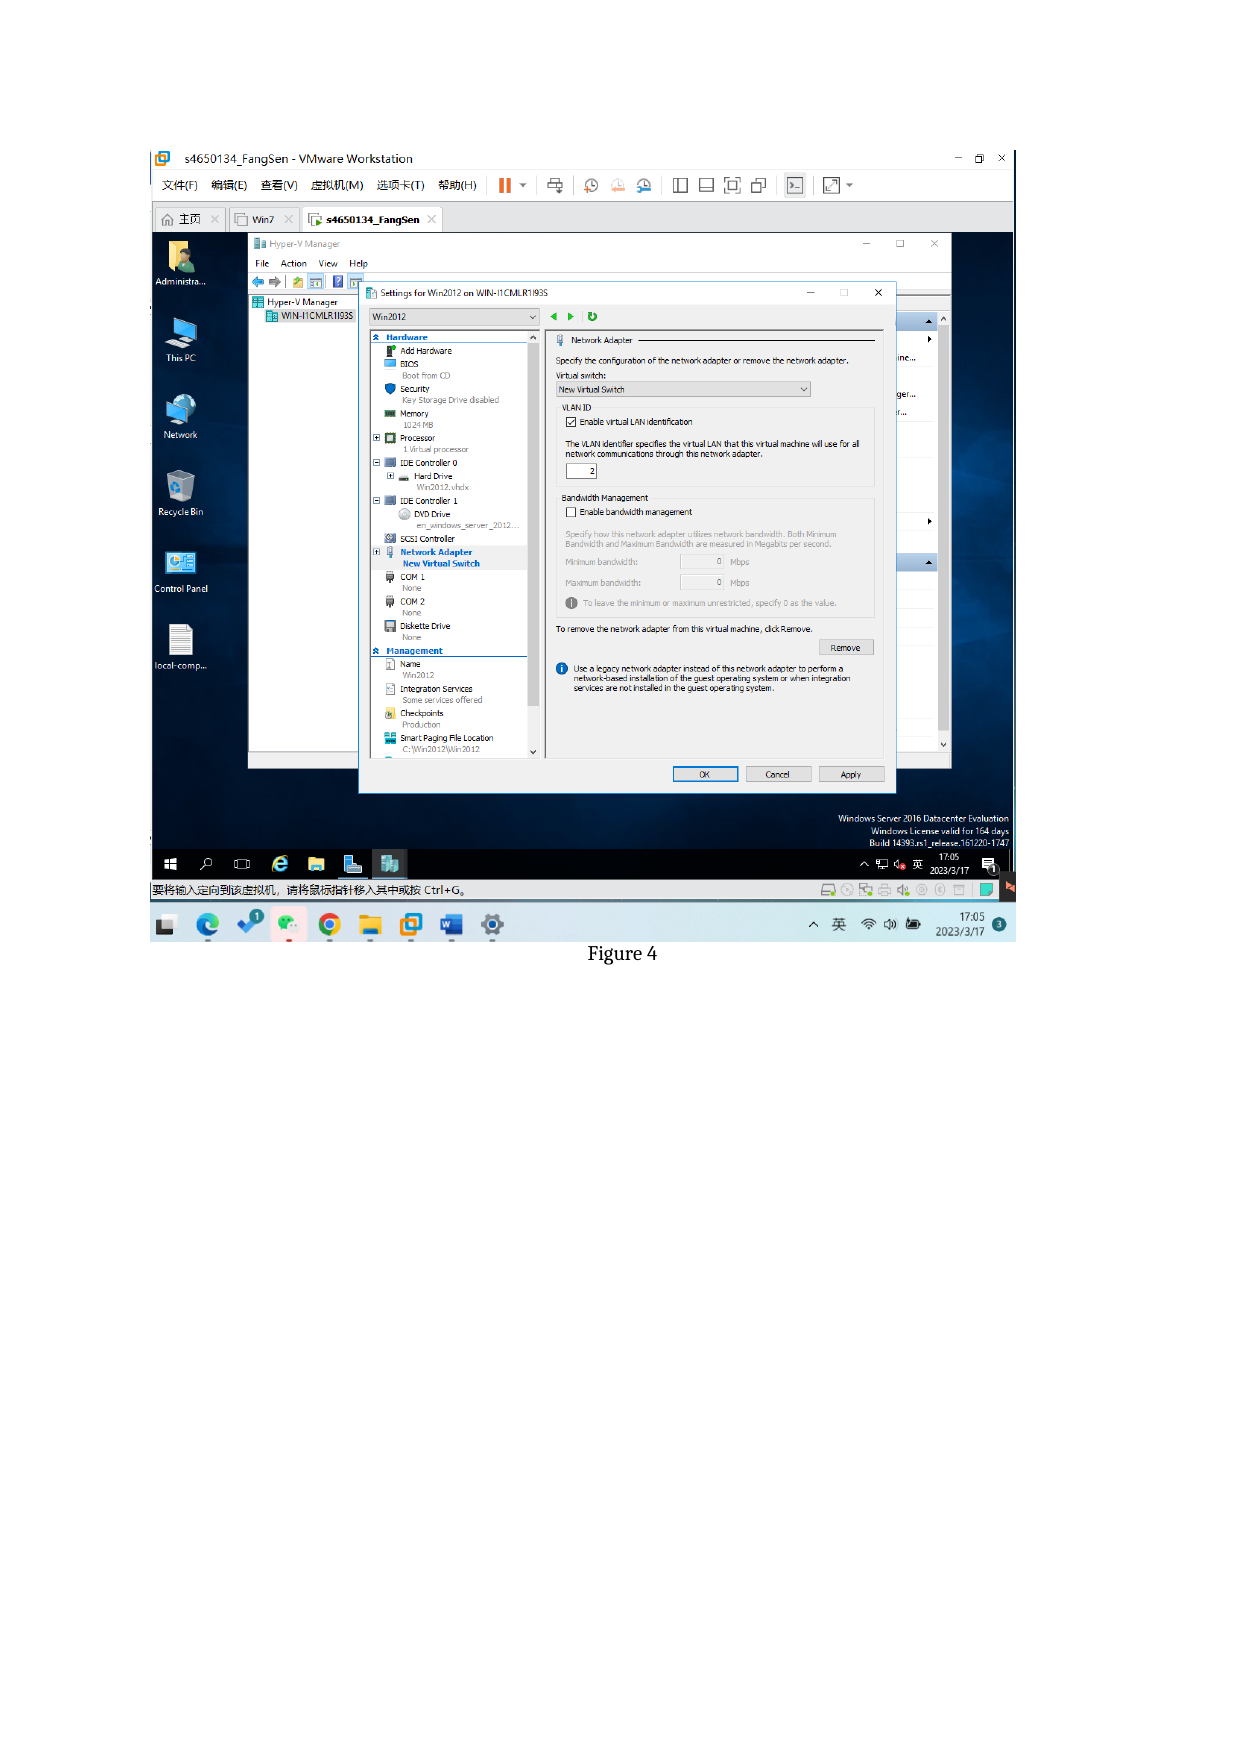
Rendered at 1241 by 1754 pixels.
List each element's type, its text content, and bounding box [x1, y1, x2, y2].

picture [150, 150, 1016, 942]
